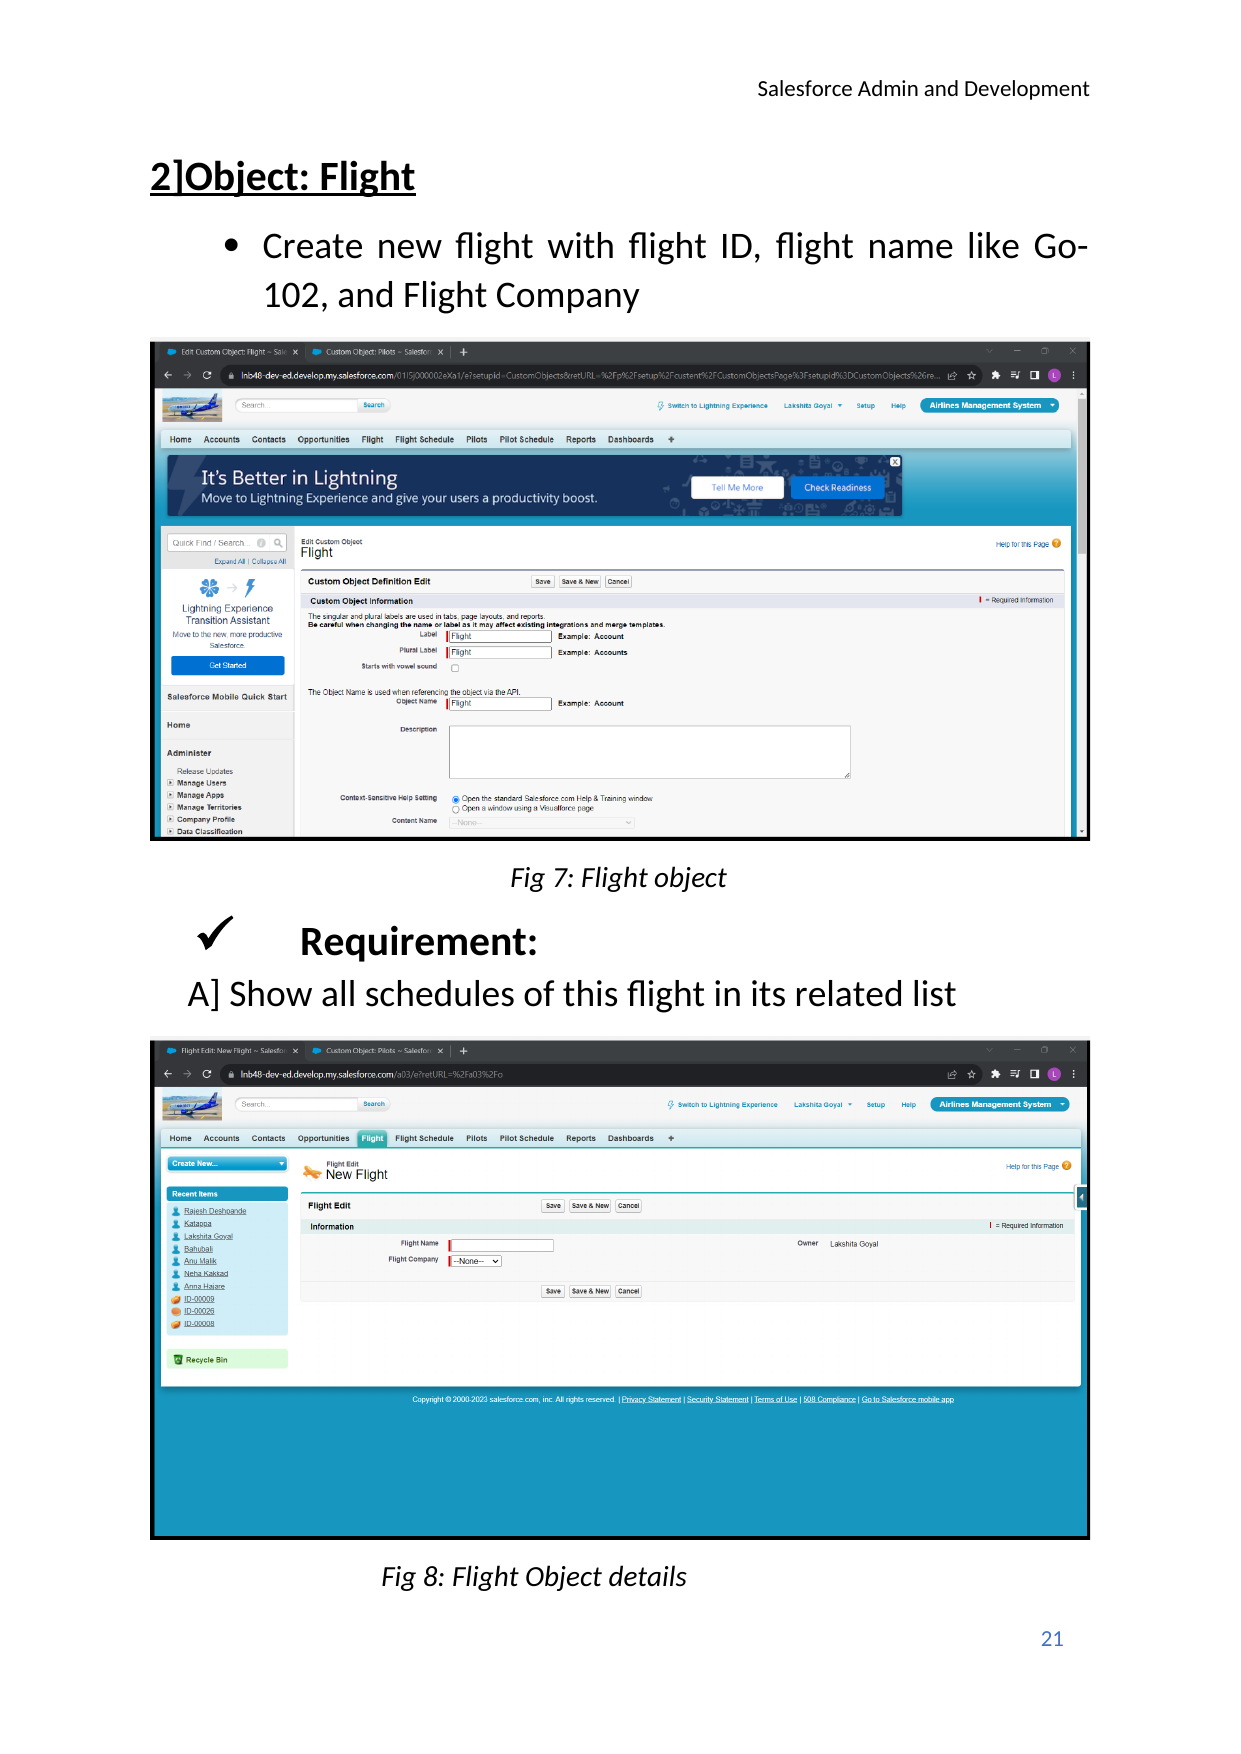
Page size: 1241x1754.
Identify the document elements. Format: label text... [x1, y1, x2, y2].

picture [150, 337, 1091, 841]
text Fig 8: Flight Object details [150, 1558, 1090, 1594]
list Requirement: [194, 915, 1090, 966]
text Fig 7: Flight object [150, 859, 1090, 895]
list A] Show all schedules of this flight in its related list [187, 970, 1090, 1016]
text 2]Object: Flight [150, 150, 1090, 201]
list Create new flight with flight ID, flight name like Go-102, and Flight Company [225, 222, 1090, 317]
